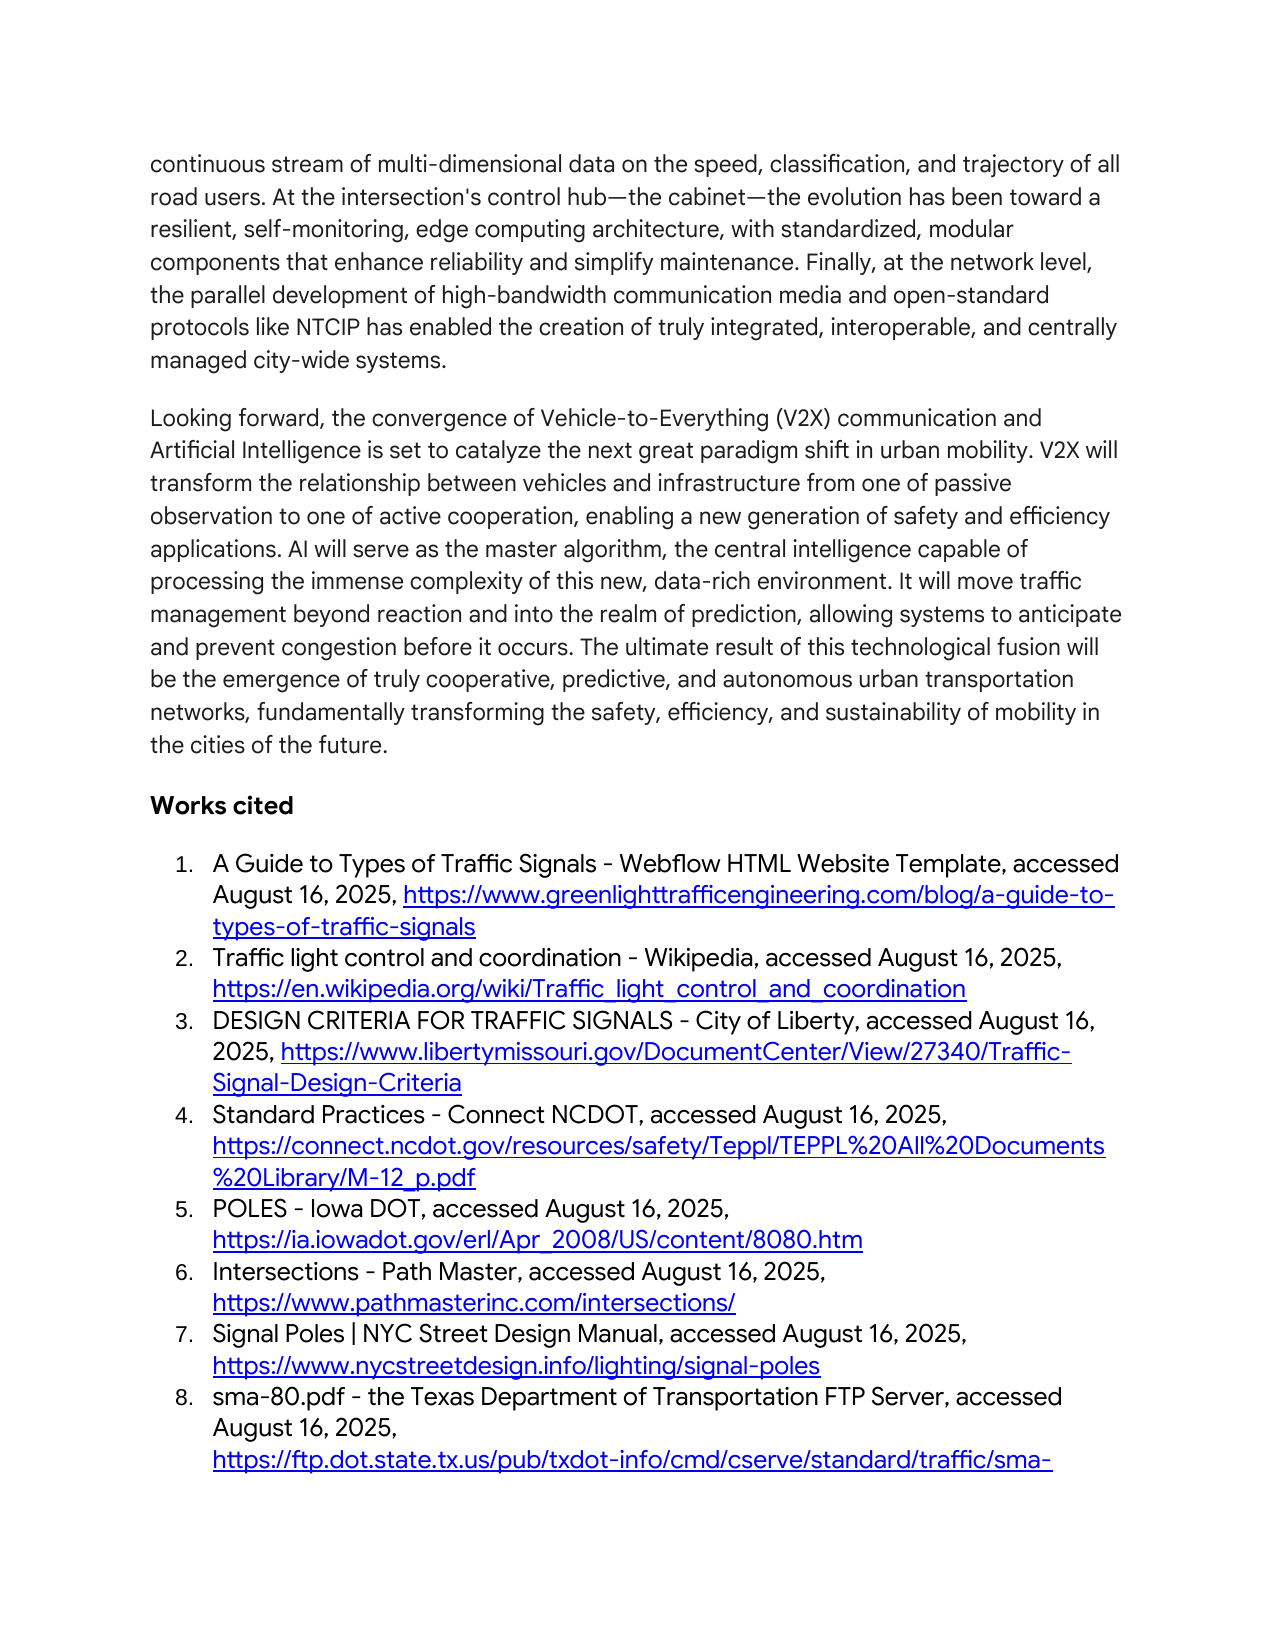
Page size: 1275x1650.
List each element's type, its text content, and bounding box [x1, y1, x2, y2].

list A Guide to Types of Traffic Signals - Webflow HTML Website Template, accessed August 16, 2025, https://www.greenlighttrafficengineering.com/blog/a-guide-to-types-of-traffic-signals [175, 848, 1125, 942]
list DESIGN CRITERIA FOR TRAFFIC SIGNALS - City of Liberty, accessed August 16, 2025, https://www.libertymissouri.gov/DocumentCenter/View/27340/Traffic-Signal-Design-Criteria [175, 1005, 1125, 1099]
list POLES - Iowa DOT, accessed August 16, 2025, https://ia.iowadot.gov/erl/Apr_2008/US/content/8080.htm [175, 1193, 1125, 1256]
list Standard Practices - Connect NCDOT, accessed August 16, 2025, https://connect.ncdot.gov/resources/safety/Teppl/TEPPL%20All%20Documents%20Library/M-12_p.pdf [175, 1099, 1125, 1193]
list Signal Poles | NYC Street Design Manual, accessed August 16, 2025, https://www.nycstreetdesign.info/lighting/signal-poles [175, 1318, 1125, 1381]
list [175, 1381, 1125, 1475]
subtitle Works cited [150, 790, 1125, 822]
list Intersections - Path Master, accessed August 16, 2025, https://www.pathmasterinc.com/intersections/ [175, 1256, 1125, 1318]
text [150, 150, 1125, 375]
text Looking forward, the convergence of Vehicle-to-Everything (V2X) communication and Artificial Intelligence is set to catalyze the next great paradigm shift in urban mobility. V2X will transform the relationship between vehicles and infrastructure from one of passive observation to one of active cooperation, enabling a new generation of safety and efficiency applications. AI will serve as the master algorithm, the central intelligence capable of processing the immense complexity of this new, data-rich environment. It will move traffic management beyond reaction and into the realm of prediction, allowing systems to anticipate and prevent congestion before it occurs. The ultimate result of this technological fusion will be the emergence of truly cooperative, predictive, and autonomous urban transportation networks, fundamentally transforming the safety, efficiency, and sustainability of mobility in the cities of the future. [150, 404, 1125, 760]
list Traffic light control and coordination - Wikipedia, accessed August 16, 2025, https://en.wikipedia.org/wiki/Traffic_light_control_and_coordination [175, 942, 1125, 1005]
